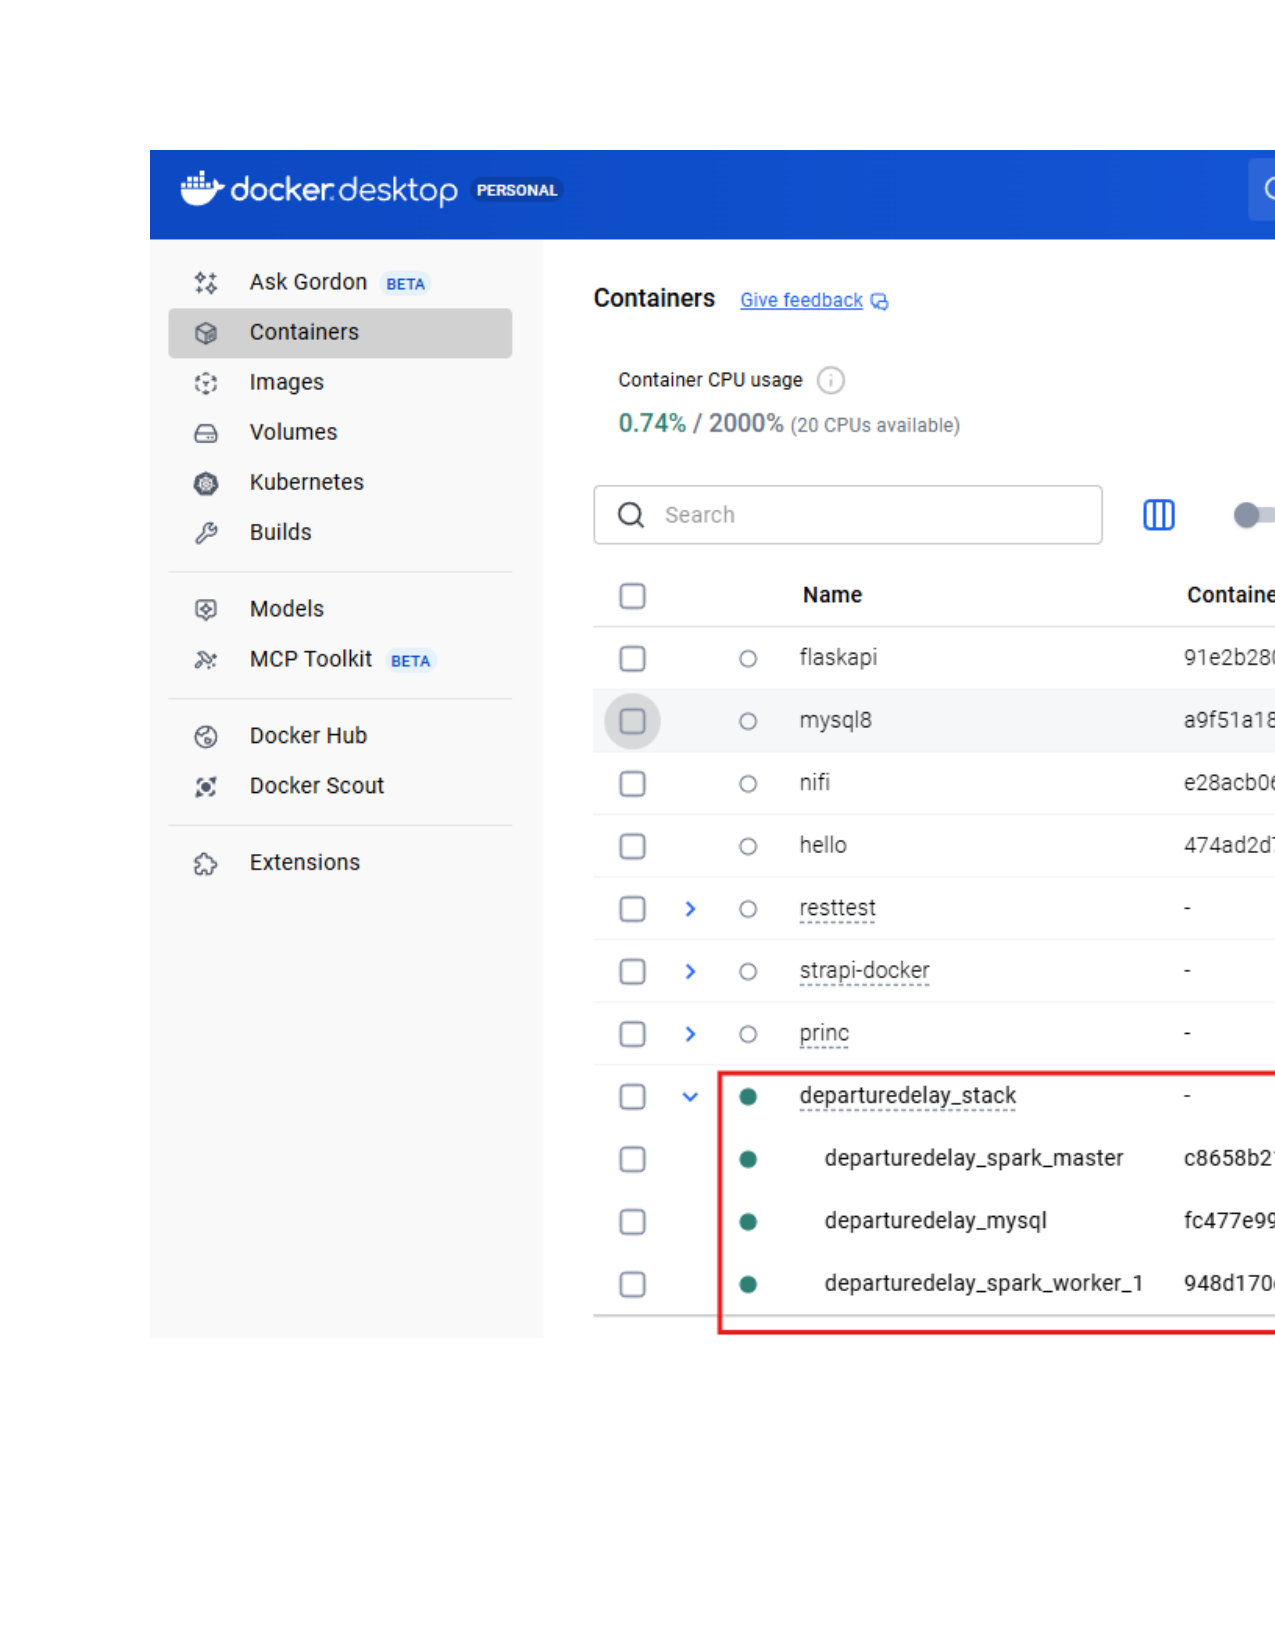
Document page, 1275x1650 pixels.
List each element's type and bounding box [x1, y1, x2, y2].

picture [150, 150, 1275, 1338]
